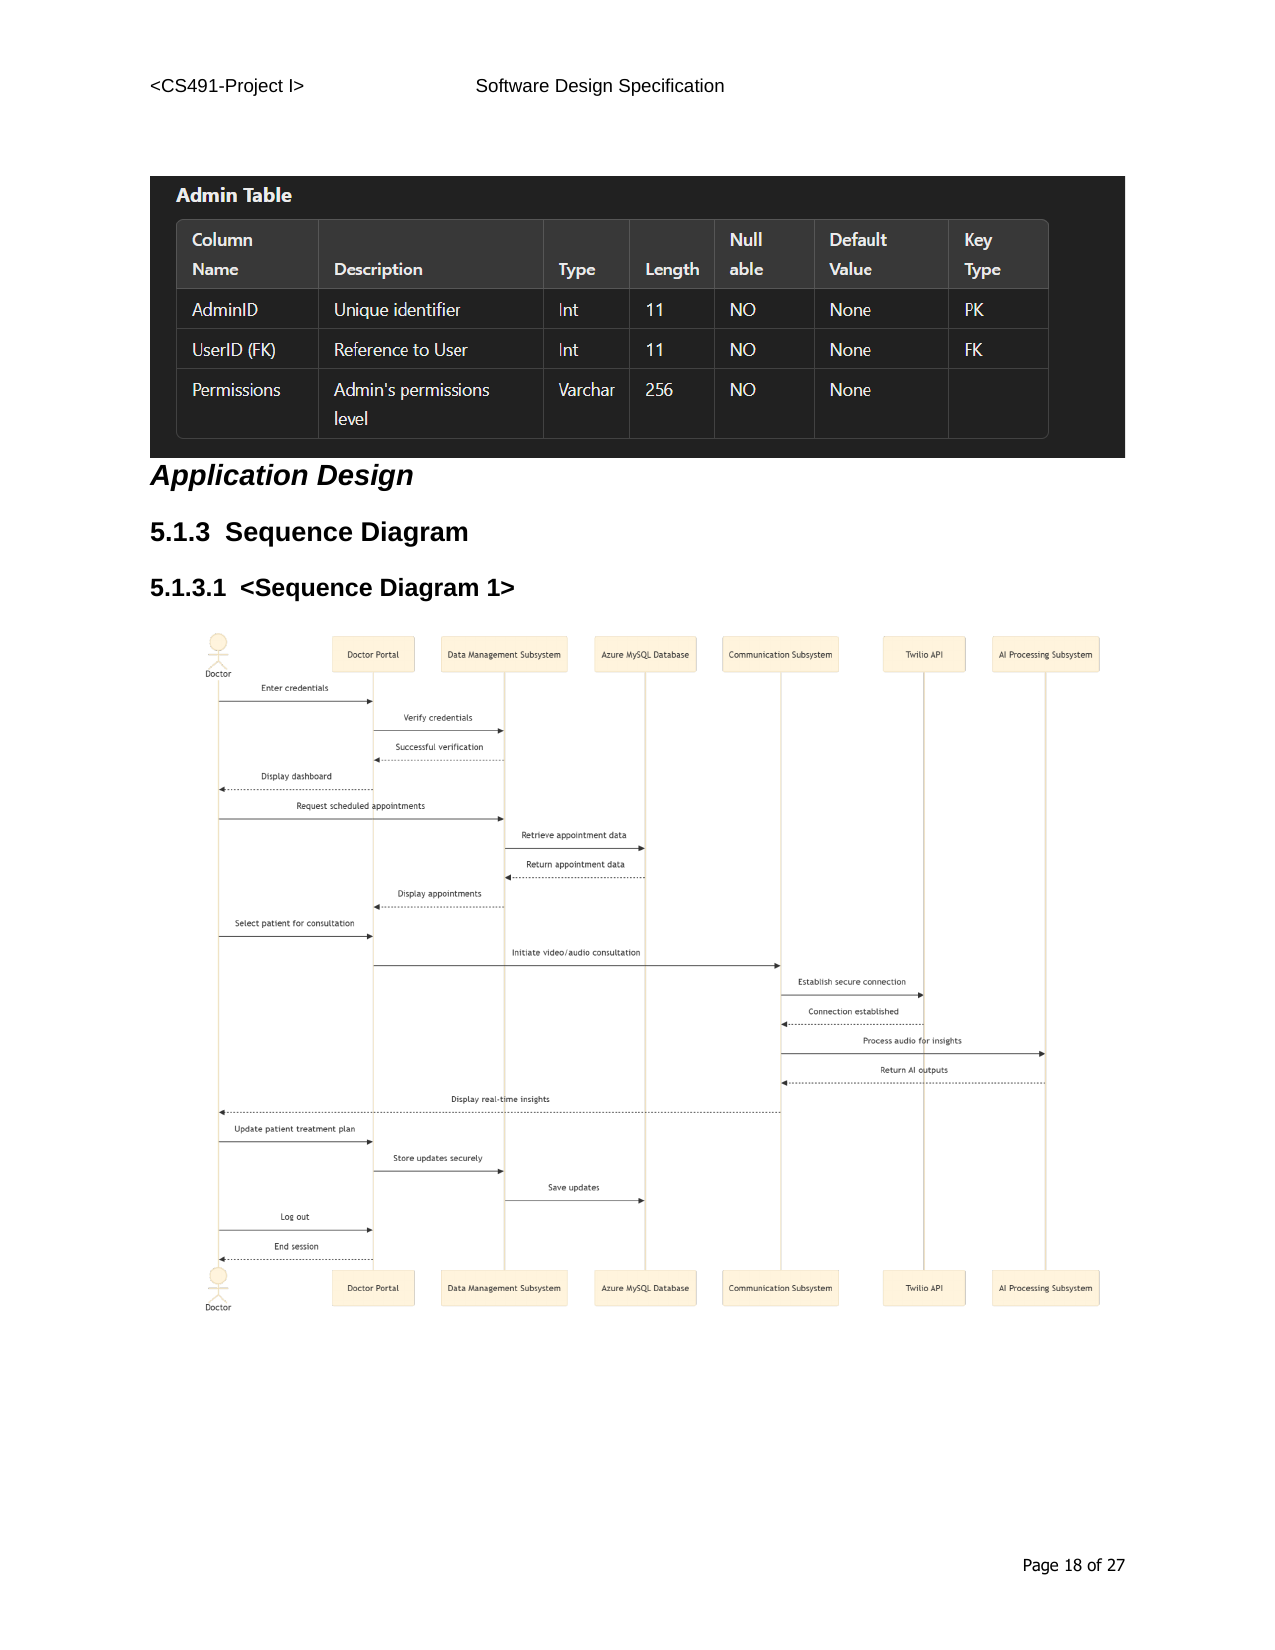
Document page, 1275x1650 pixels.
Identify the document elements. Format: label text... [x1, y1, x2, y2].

picture [150, 631, 1125, 1311]
picture [150, 176, 1125, 458]
subtitle Sequence Diagram [150, 516, 1125, 547]
subtitle Application Design [150, 458, 1125, 491]
subtitle <Sequence Diagram 1> [150, 572, 1125, 601]
